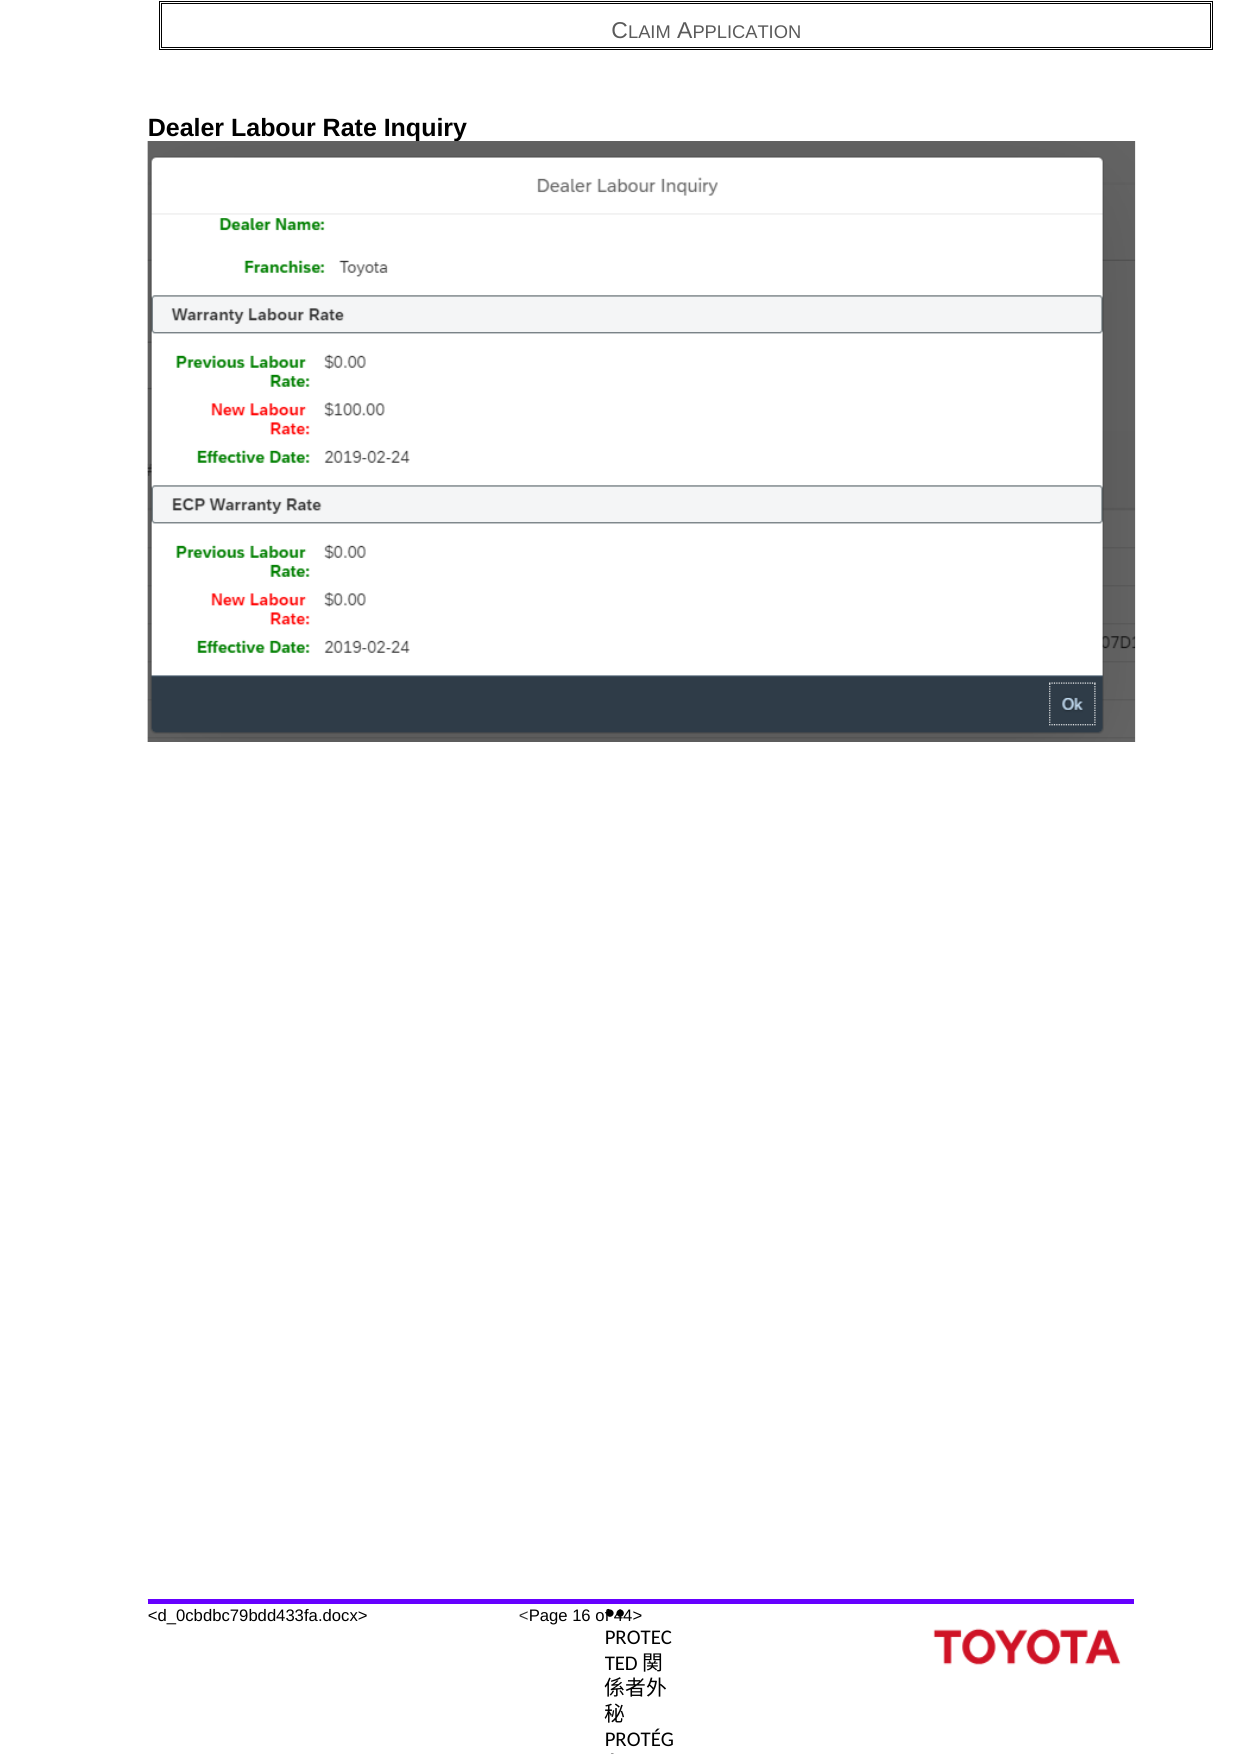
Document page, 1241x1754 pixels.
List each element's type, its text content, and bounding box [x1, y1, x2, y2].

picture [930, 1625, 1127, 1675]
text Dealer Labour Rate Inquiry [148, 113, 1134, 141]
picture [147, 141, 1136, 742]
